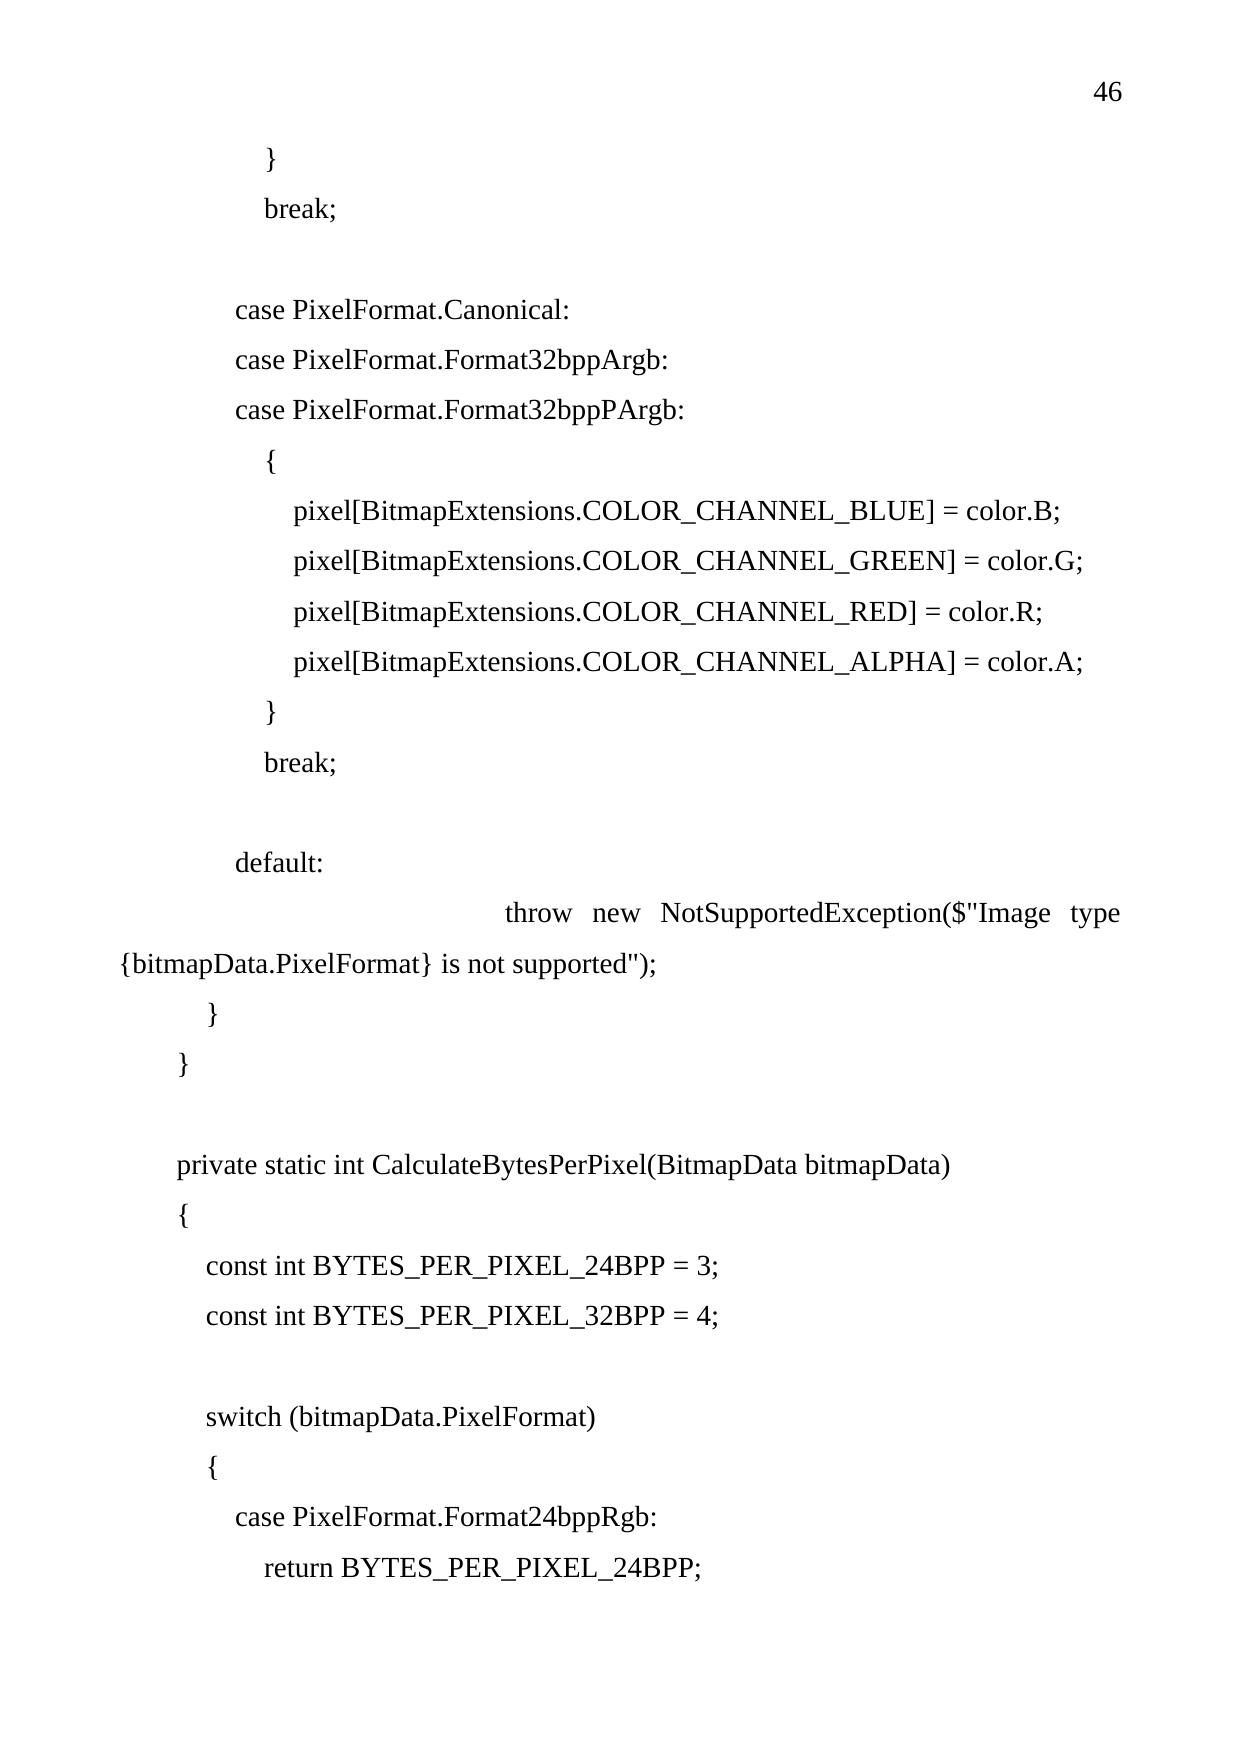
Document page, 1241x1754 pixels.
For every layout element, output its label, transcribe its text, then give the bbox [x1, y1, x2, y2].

text pixel[BitmapExtensions.COLOR_CHANNEL_RED] = color.R; [118, 594, 1122, 627]
text private static int CalculateBytesPerPixel(BitmapData bitmapData) [118, 1147, 1122, 1181]
text case PixelFormat.Format24bppRgb: [118, 1499, 1122, 1533]
text } [118, 694, 1122, 728]
text { [118, 1197, 1122, 1231]
text pixel[BitmapExtensions.COLOR_CHANNEL_ALPHA] = color.A; [118, 644, 1122, 678]
text case PixelFormat.Format32bppArgb: [118, 342, 1122, 376]
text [118, 493, 1122, 527]
text case PixelFormat.Format32bppPArgb: [118, 392, 1122, 426]
text throw new NotSupportedException($"Image type {bitmapData.PixelFormat} is not supported"); [118, 896, 1122, 979]
text case PixelFormat.Canonical: [118, 292, 1122, 325]
text } [118, 996, 1122, 1030]
text { [118, 1449, 1122, 1483]
text switch (bitmapData.PixelFormat) [118, 1399, 1122, 1432]
text default: [118, 845, 1122, 879]
text } [118, 1047, 1122, 1080]
text { [118, 443, 1122, 476]
text const int BYTES_PER_PIXEL_32BPP = 4; [118, 1298, 1122, 1332]
text break; [118, 191, 1122, 225]
text return BYTES_PER_PIXEL_24BPP; [118, 1550, 1122, 1583]
text pixel[BitmapExtensions.COLOR_CHANNEL_GREEN] = color.G; [118, 543, 1122, 577]
text const int BYTES_PER_PIXEL_24BPP = 3; [118, 1248, 1122, 1281]
text break; [118, 745, 1122, 778]
text } [118, 141, 1122, 174]
